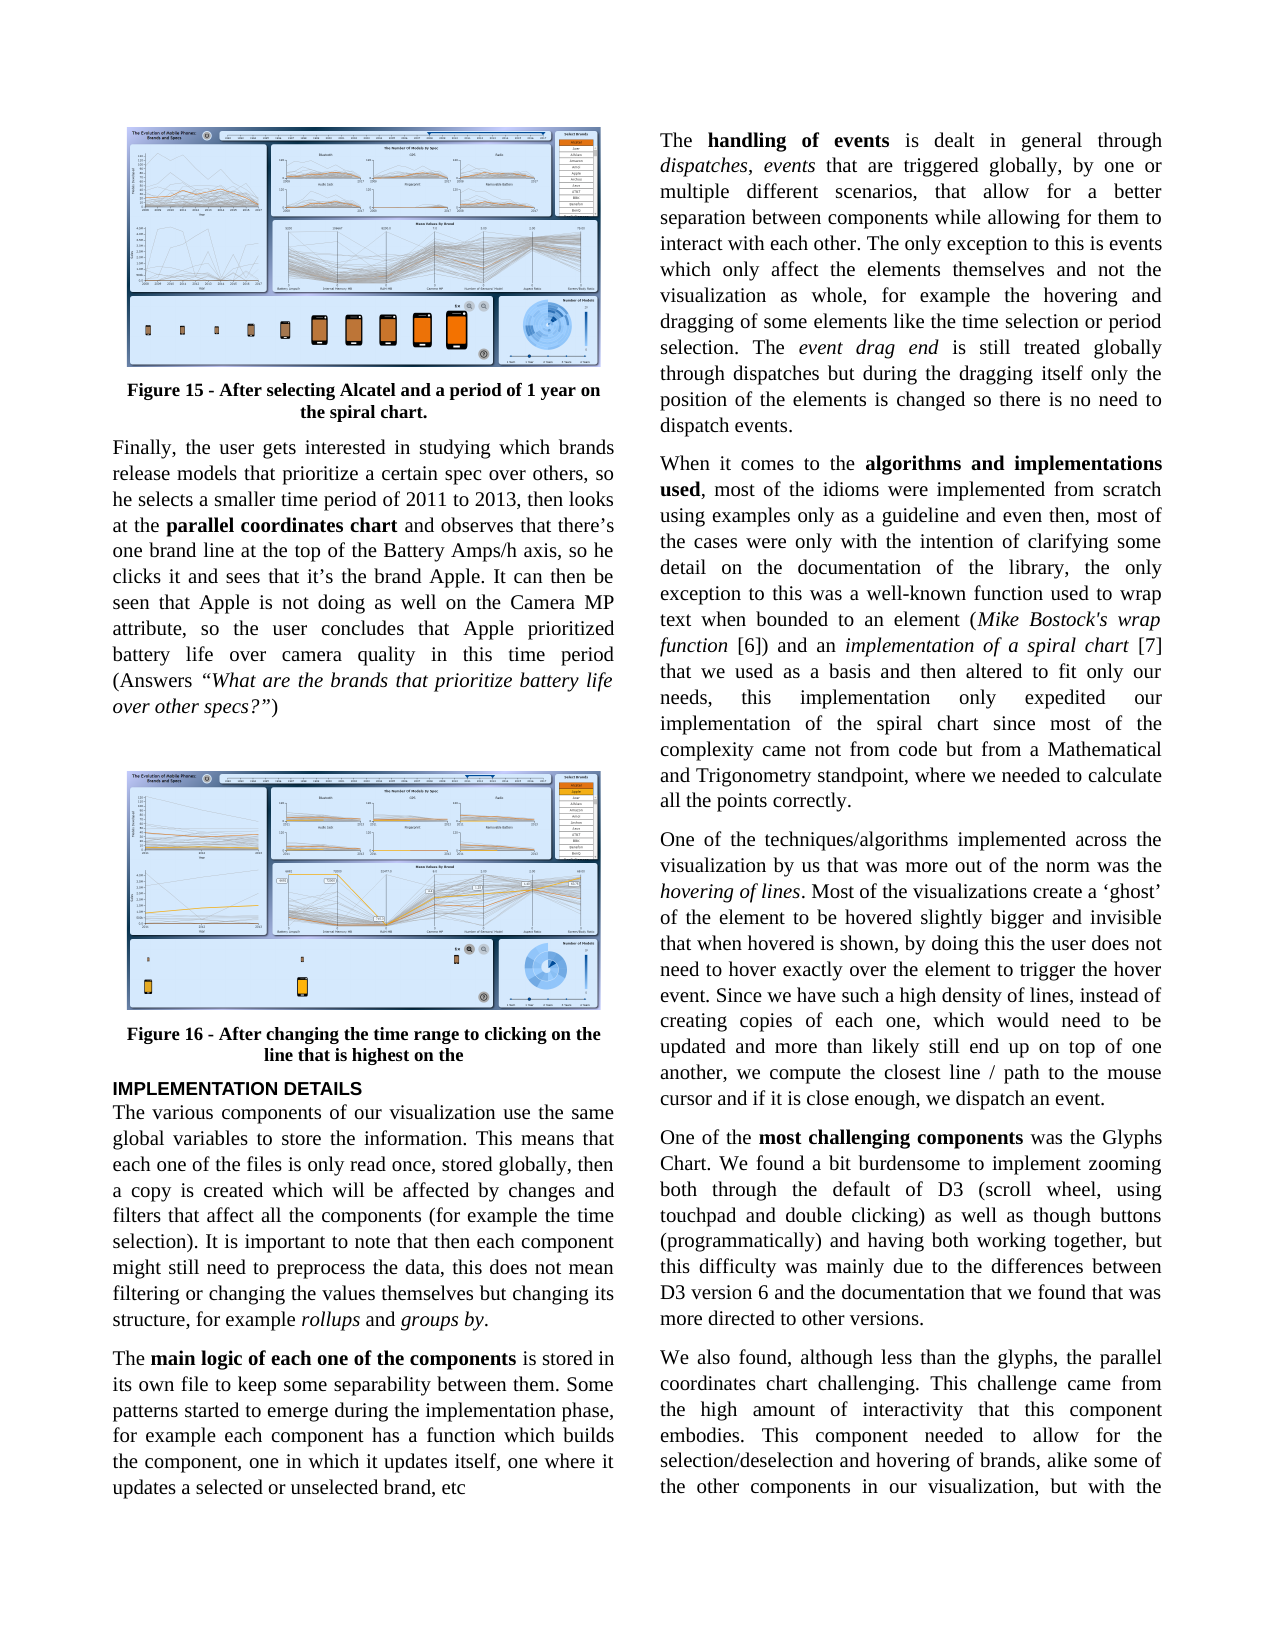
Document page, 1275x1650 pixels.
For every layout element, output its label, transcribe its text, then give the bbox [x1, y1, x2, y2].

picture [126, 127, 601, 367]
subtitle Implementation Details [112, 1078, 615, 1100]
text When it comes to the algorithms and implementations used, most of the idioms were implemented from scratch using examples only as a guideline and even then, most of the cases were only with the intention of clarifying some detail on the documentation of the library, the only exception to this was a well-known function used to wrap text when bounded to an element (Mike Bostock's wrap function [6]) and an implementation of a spiral chart [7] that we used as a basis and then altered to fit only our needs, this implementation only expedited our implementation of the spiral chart since most of the complexity came not from code but from a Mathematical and Trigonometry standpoint, where we needed to calculate all the points correctly. [660, 451, 1162, 812]
text The main logic of each one of the components is stored in its own file to keep some separability between them. Some patterns started to emerge during the implementation phase, for example each component has a function which builds the component, one in which it updates itself, one where it updates a selected or unselected brand, etc [112, 1346, 615, 1499]
text The handling of events is dealt in general through dispatches, events that are triggered globally, by one or multiple different scenarios, that allow for a better separation between components while allowing for them to interact with each other. The only exception to this is events which only affect the elements themselves and not the visualization as whole, for example the hovering and dragging of some elements like the time selection or period selection. The event drag end is still treated globally through dispatches but during the dragging itself only the position of the elements is changed so there is no need to dispatch events. [660, 127, 1162, 437]
text The various components of our visualization use the same global variables to store the information. This means that each one of the files is only read once, stored globally, then a copy is created which will be affected by changes and filters that affect all the components (for example the time selection). It is important to note that then each component might still need to preprocess the data, this does not mean filtering or changing the values themselves but changing its structure, for example rollups and groups by. [112, 1100, 615, 1331]
text Finally, the user gets interested in studying which brands release models that prioritize a certain spec over others, so he selects a smaller time period of 2011 to 2013, then looks at the parallel coordinates chart and observes that there’s one brand line at the top of the Battery Amps/h axis, so he clicks it and sees that it’s the brand Apple. It can then be seen that Apple is not doing as well on the Camera MP attribute, so the user concludes that Apple prioritized battery life over camera quality in this time period (Answers “What are the brands that prioritize battery life over other specs?”) [112, 435, 615, 718]
picture [126, 771, 601, 1010]
text One of the techniques/algorithms implemented across the visualization by us that was more out of the norm was the hovering of lines. Most of the visualizations create a ‘ghost’ of the element to be hovered slightly bigger and invisible that when hovered is shown, by doing this the user does not need to hover exactly over the element to trigger the hover event. Since we have such a high density of lines, instead of creating copies of each one, which would need to be updated and more than likely still end up on top of one another, we compute the closest line / path to the mouse cursor and if it is close enough, we dispatch an event. [660, 827, 1162, 1110]
text One of the most challenging components was the Glyphs Chart. We found a bit burdensome to implement zooming both through the default of D3 (scroll wheel, using touchpad and double clicking) as well as though buttons (programmatically) and having both working together, but this difficulty was mainly due to the differences between D3 version 6 and the documentation that we found that was more directed to other versions. [660, 1125, 1162, 1330]
